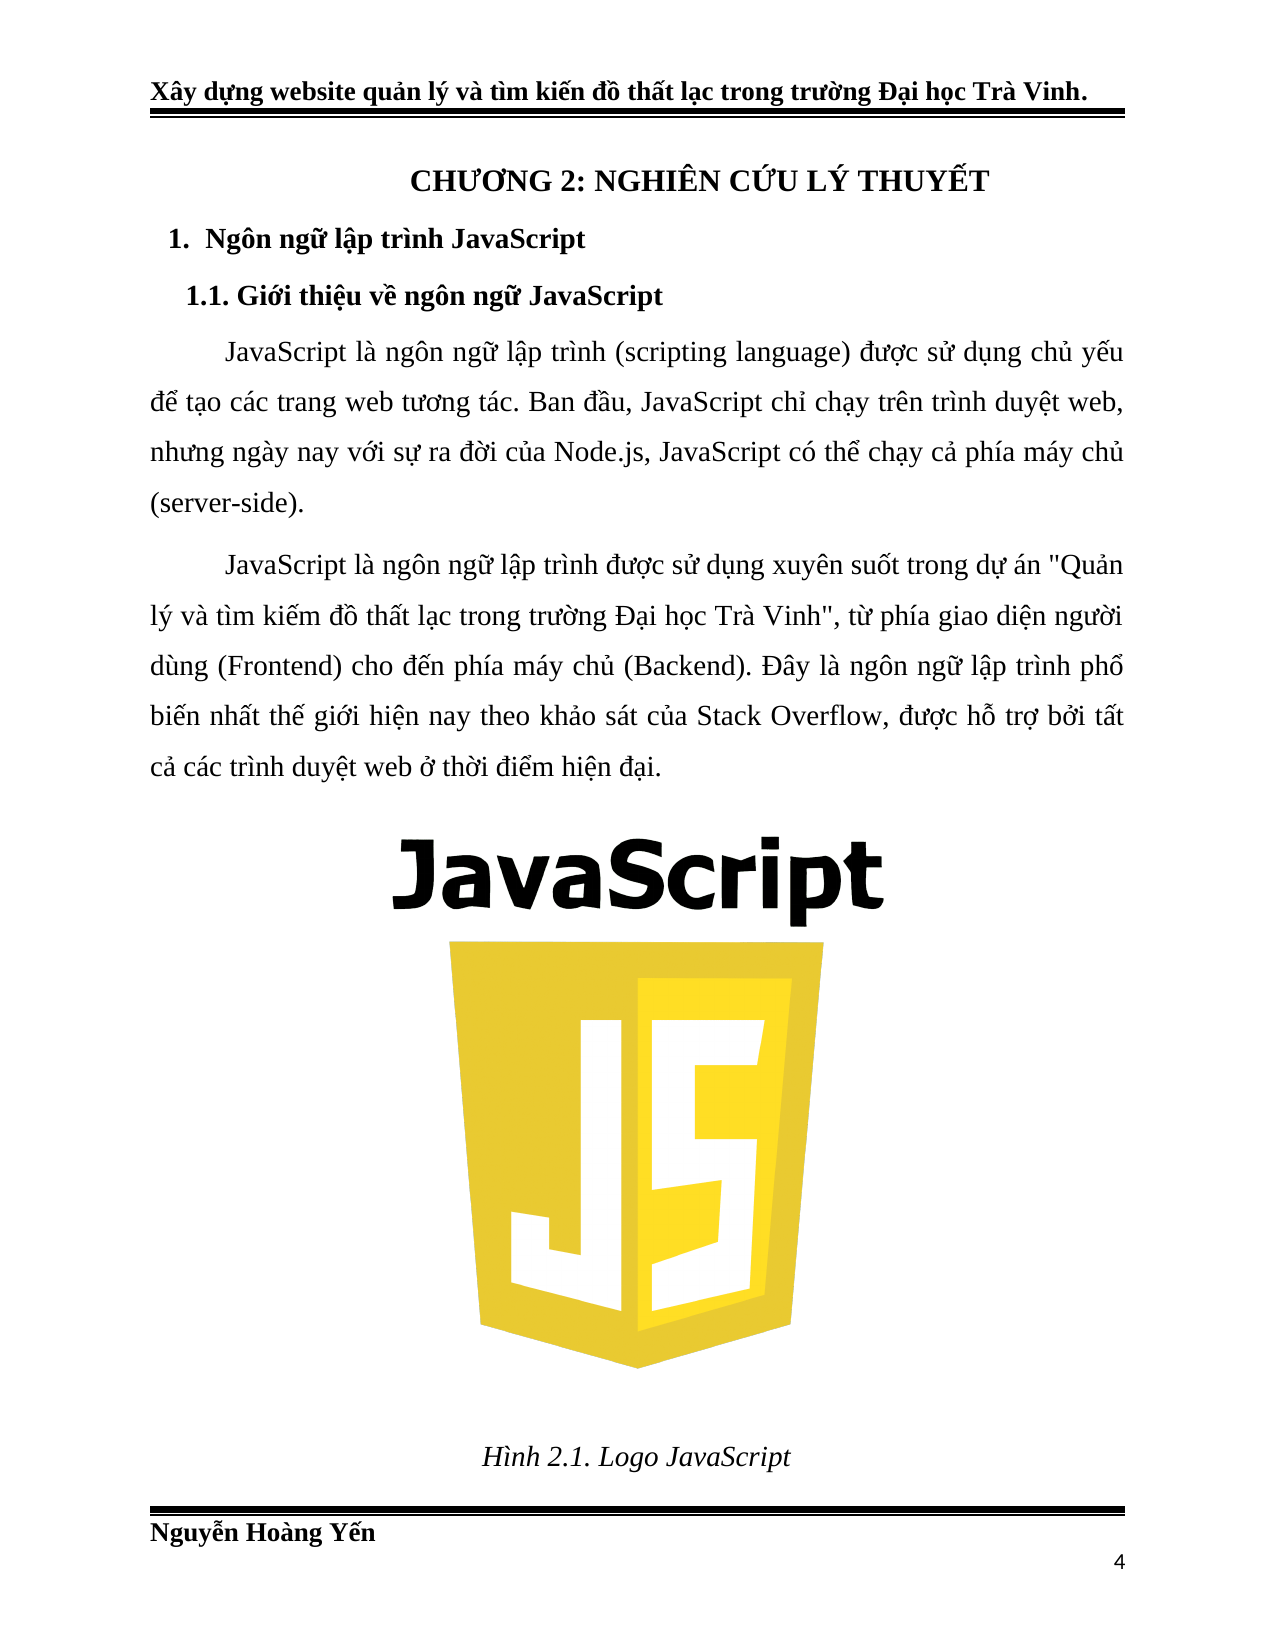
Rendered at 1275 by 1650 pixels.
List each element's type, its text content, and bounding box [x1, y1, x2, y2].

text Giới thiệu về ngôn ngữ JavaScript [185, 278, 1125, 311]
text JavaScript là ngôn ngữ lập trình được sử dụng xuyên suốt trong dự án "Quản lý và tìm kiếm đồ thất lạc trong trường Đại học Trà Vinh", từ phía giao diện người dùng (Frontend) cho đến phía máy chủ (Backend). Đây là ngôn ngữ lập trình phổ biến nhất thế giới hiện nay theo khảo sát của Stack Overflow, được hỗ trợ bởi tất cả các trình duyệt web ở thời điểm hiện đại. [150, 547, 1125, 782]
text JavaScript là ngôn ngữ lập trình (scripting language) được sử dụng chủ yếu để tạo các trang web tương tác. Ban đầu, JavaScript chỉ chạy trên trình duyệt web, nhưng ngày nay với sự ra đời của Node.js, JavaScript có thể chạy cả phía máy chủ (server-side). [150, 334, 1125, 518]
picture [150, 828, 1125, 1377]
text Hình 2.1. Logo JavaScript [150, 1439, 1125, 1473]
text Ngôn ngữ lập trình JavaScript [168, 222, 1125, 255]
text NGHIÊN CỨU LÝ THUYẾT [274, 162, 1125, 198]
